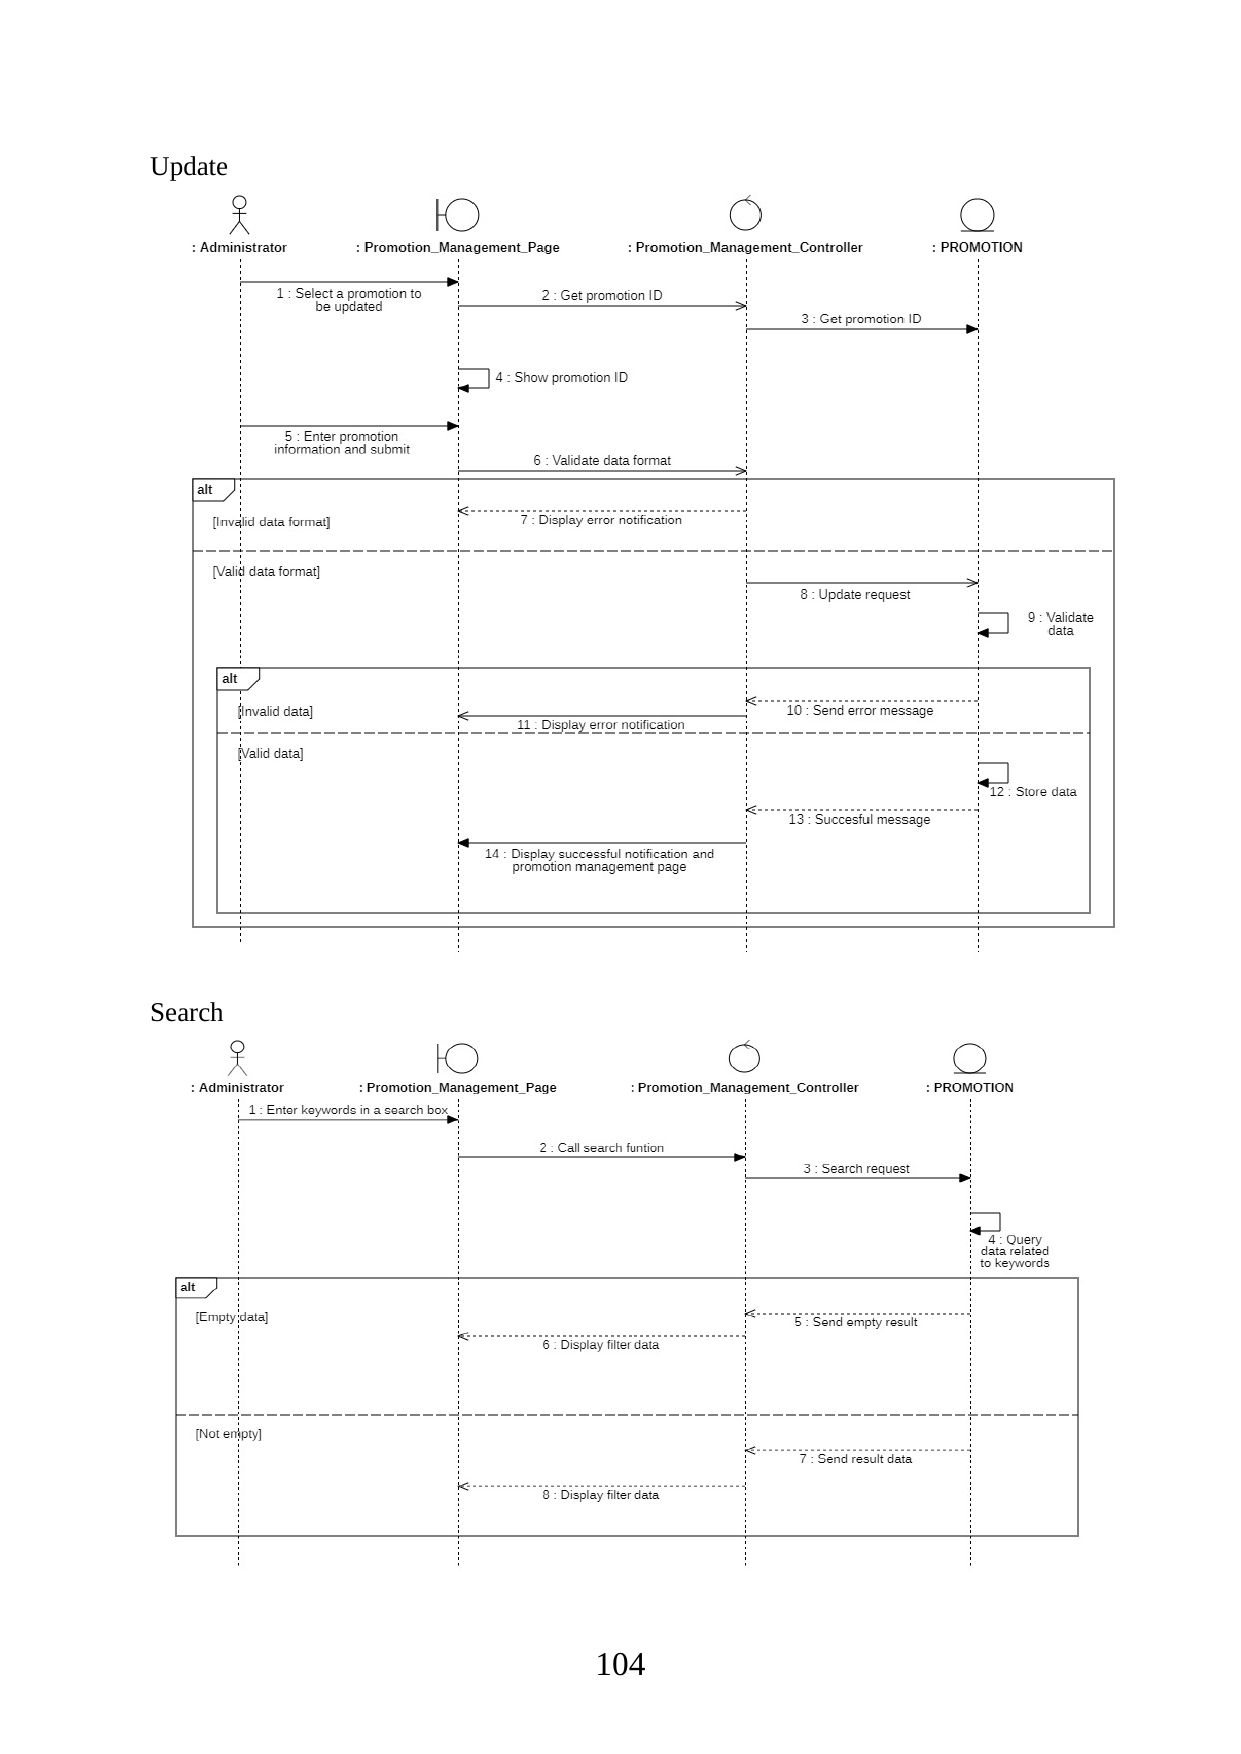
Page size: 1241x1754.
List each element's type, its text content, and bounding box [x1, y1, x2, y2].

picture [150, 185, 1156, 991]
picture [150, 1031, 1117, 1601]
text Search [150, 991, 1090, 1027]
text Update [150, 150, 1090, 181]
